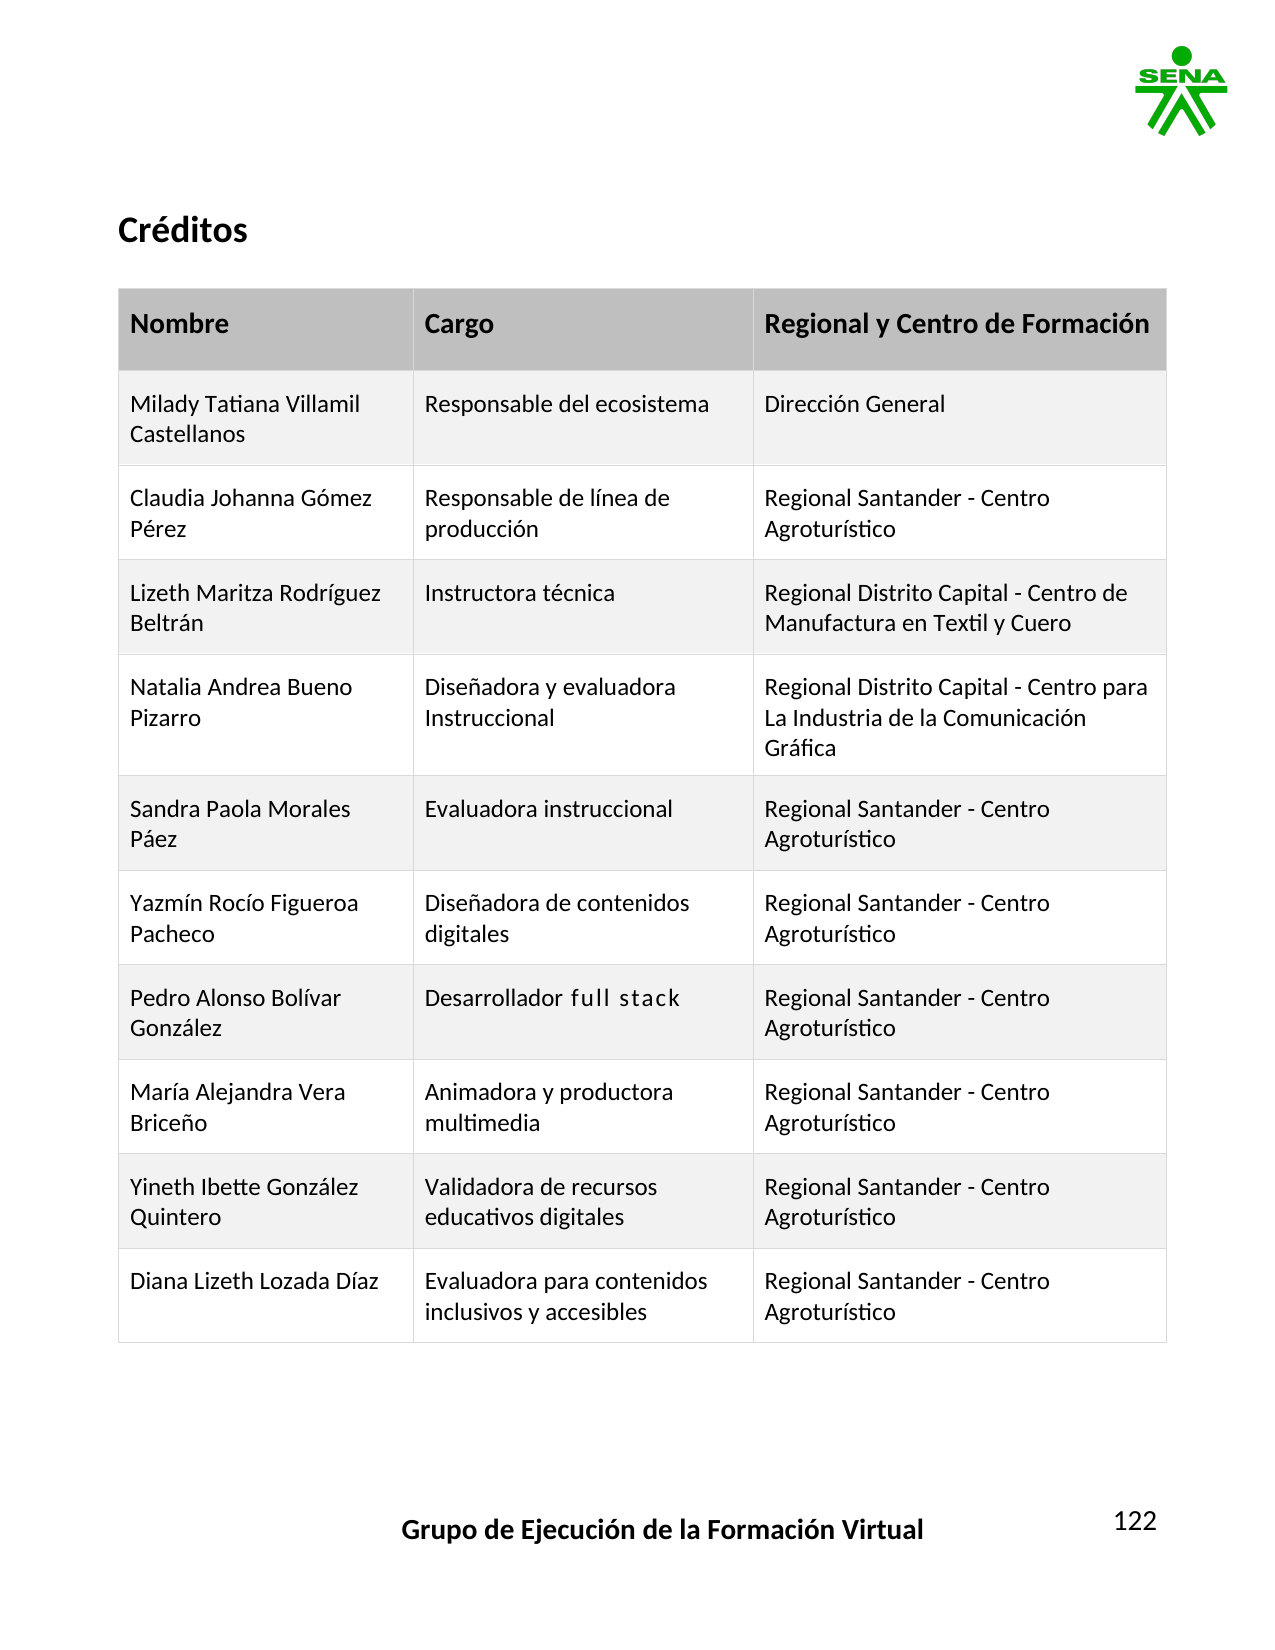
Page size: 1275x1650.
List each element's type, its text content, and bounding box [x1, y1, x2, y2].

table_cell Sandra Paola Morales Páez [119, 776, 413, 870]
table_cell Regional Distrito Capital - Centro de Manufactura en Textil y Cuero [754, 560, 1166, 653]
table_cell Validadora de recursos educativos digitales [414, 1154, 753, 1248]
table_cell Diana Lizeth Lozada Díaz [119, 1249, 413, 1342]
table_header Regional y Centro de Formación [754, 289, 1166, 370]
table_cell Diseñadora de contenidos digitales [414, 871, 753, 964]
table_cell Regional Santander - Centro Agroturístico [754, 871, 1166, 964]
table_cell Regional Santander - Centro Agroturístico [754, 1154, 1166, 1248]
table_cell Instructora técnica [414, 560, 753, 653]
table_cell Desarrollador full stack [414, 965, 753, 1059]
table_cell Lizeth Maritza Rodríguez Beltrán [119, 560, 413, 653]
table_cell Regional Santander - Centro Agroturístico [754, 965, 1166, 1059]
table_cell Pedro Alonso Bolívar González [119, 965, 413, 1059]
picture [1135, 46, 1228, 136]
table_cell Regional Santander - Centro Agroturístico [754, 776, 1166, 870]
table_cell Diseñadora y evaluadora Instruccional [414, 655, 753, 775]
table_header Nombre [119, 289, 413, 370]
table_cell Animadora y productora multimedia [414, 1060, 753, 1153]
table_cell Evaluadora instruccional [414, 776, 753, 870]
table_cell Evaluadora para contenidos inclusivos y accesibles [414, 1249, 753, 1342]
table_cell Regional Santander - Centro Agroturístico [754, 1060, 1166, 1153]
table_cell Dirección General [754, 371, 1166, 464]
table_cell Responsable de línea de producción [414, 466, 753, 559]
table_header Cargo [414, 289, 753, 370]
table_cell Yazmín Rocío Figueroa Pacheco [119, 871, 413, 964]
table_cell Claudia Johanna Gómez Pérez [119, 466, 413, 559]
table_cell Natalia Andrea Bueno Pizarro [119, 655, 413, 775]
table_cell Milady Tatiana Villamil Castellanos [119, 371, 413, 464]
table_cell Regional Distrito Capital - Centro para La Industria de la Comunicación Gráfica [754, 655, 1166, 775]
text Créditos [118, 206, 1157, 252]
table_cell Yineth Ibette González Quintero [119, 1154, 413, 1248]
table_cell Regional Santander - Centro Agroturístico [754, 1249, 1166, 1342]
table_cell Responsable del ecosistema [414, 371, 753, 464]
table_cell María Alejandra Vera Briceño [119, 1060, 413, 1153]
table_cell Regional Santander - Centro Agroturístico [754, 466, 1166, 559]
